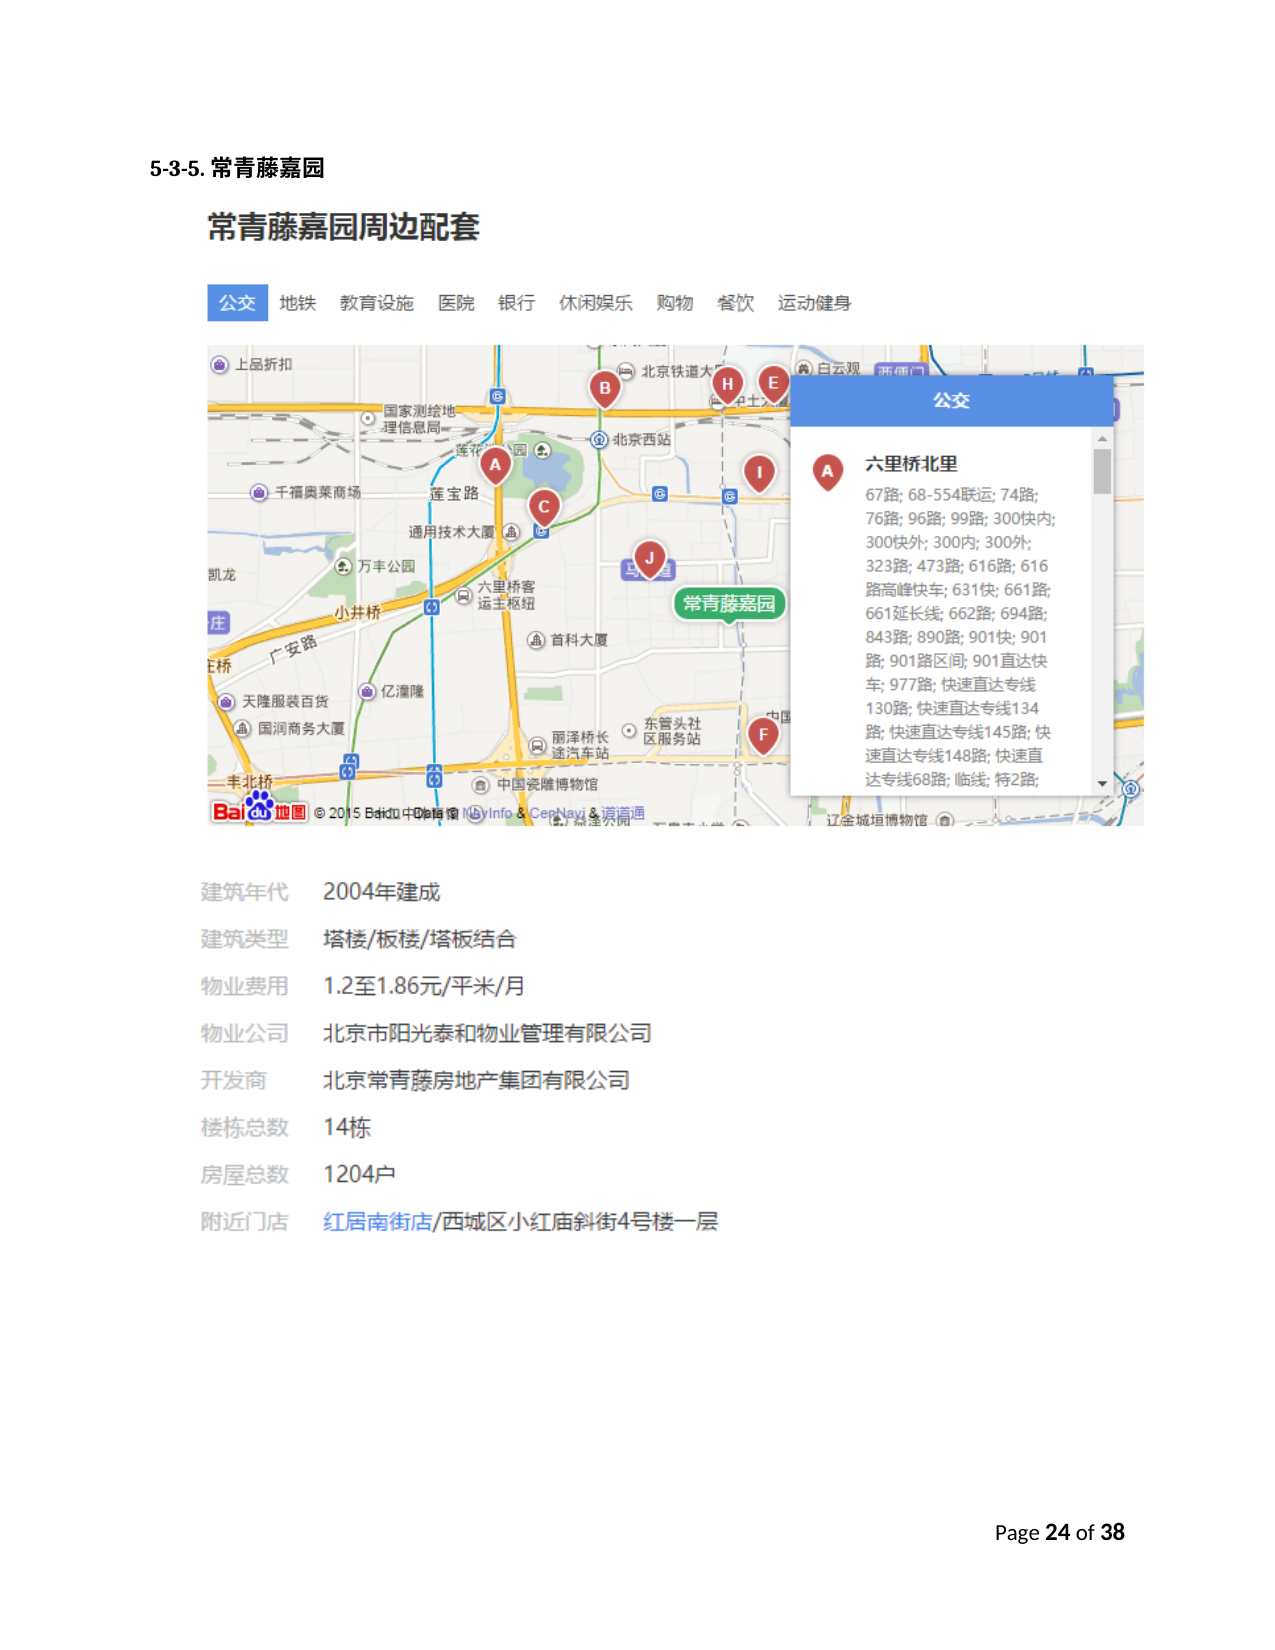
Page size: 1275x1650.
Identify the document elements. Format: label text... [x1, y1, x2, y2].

subtitle 常青藤嘉园 [150, 150, 1125, 183]
picture [180, 183, 1155, 846]
picture [180, 871, 744, 1239]
